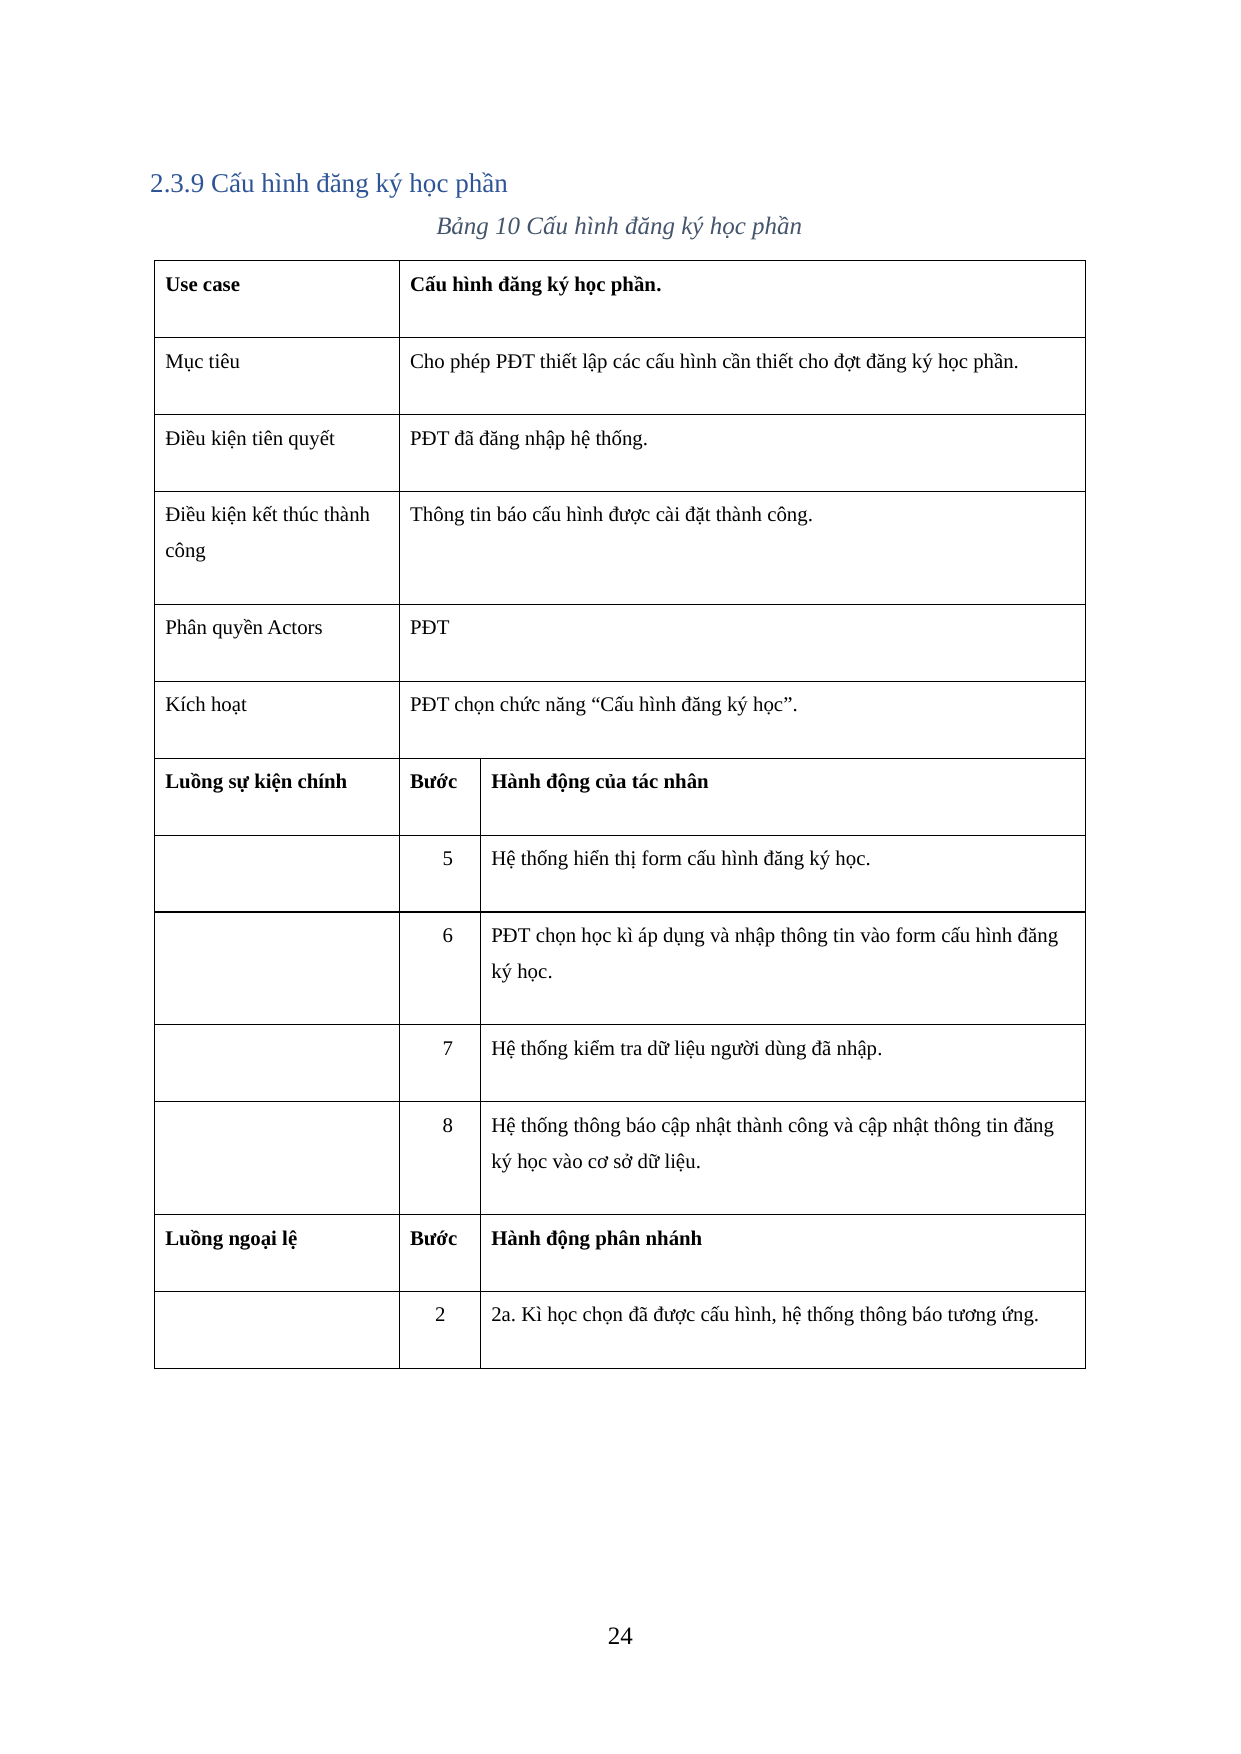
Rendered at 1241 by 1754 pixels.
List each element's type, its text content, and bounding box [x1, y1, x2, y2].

table_cell Hệ thống kiểm tra dữ liệu người dùng đã nhập. [481, 1025, 1085, 1101]
table_cell 2 [400, 1292, 480, 1368]
table_cell Luồng sự kiện chính [155, 759, 399, 834]
table_cell [155, 1102, 399, 1214]
table_cell Bước [400, 1215, 480, 1291]
table_cell Phân quyền Actors [155, 605, 399, 681]
table_cell Hệ thống thông báo cập nhật thành công và cập nhật thông tin đăng ký học vào cơ sở dữ liệu. [481, 1102, 1085, 1214]
table_cell Mục tiêu [155, 338, 399, 414]
table_cell PĐT đã đăng nhập hệ thống. [400, 415, 1085, 491]
table_cell [400, 1025, 480, 1101]
table_cell Cho phép PĐT thiết lập các cấu hình cần thiết cho đợt đăng ký học phần. [400, 338, 1085, 414]
table_cell Hệ thống hiển thị form cấu hình đăng ký học. [481, 836, 1085, 911]
table_header Use case [155, 261, 399, 337]
table_cell Điều kiện tiên quyết [155, 415, 399, 491]
table_cell [400, 1102, 480, 1214]
table_cell [155, 836, 399, 911]
table_cell [155, 913, 399, 1024]
table_cell Hành động phân nhánh [481, 1215, 1085, 1291]
table_cell 2a. Kì học chọn đã được cấu hình, hệ thống thông báo tương ứng. [481, 1292, 1085, 1368]
table_cell Hành động của tác nhân [481, 759, 1085, 834]
table_cell Kích hoạt [155, 682, 399, 758]
table_cell [400, 913, 480, 1024]
text Bảng 10 Cấu hình đăng ký học phần [150, 211, 1090, 239]
table_cell PĐT chọn chức năng “Cấu hình đăng ký học”. [400, 682, 1085, 758]
table_cell [400, 836, 480, 911]
table_cell Thông tin báo cấu hình được cài đặt thành công. [400, 492, 1085, 604]
table_cell [155, 1292, 399, 1368]
table_cell Luồng ngoại lệ [155, 1215, 399, 1291]
table_cell [155, 1025, 399, 1101]
table_cell Bước [400, 759, 480, 834]
table_cell Điều kiện kết thúc thành công [155, 492, 399, 604]
table_cell PĐT chọn học kì áp dụng và nhập thông tin vào form cấu hình đăng ký học. [481, 913, 1085, 1024]
table_header Cấu hình đăng ký học phần. [400, 261, 1085, 337]
subtitle 2.3.9 Cấu hình đăng ký học phần [150, 167, 1090, 198]
table_cell PĐT [400, 605, 1085, 681]
